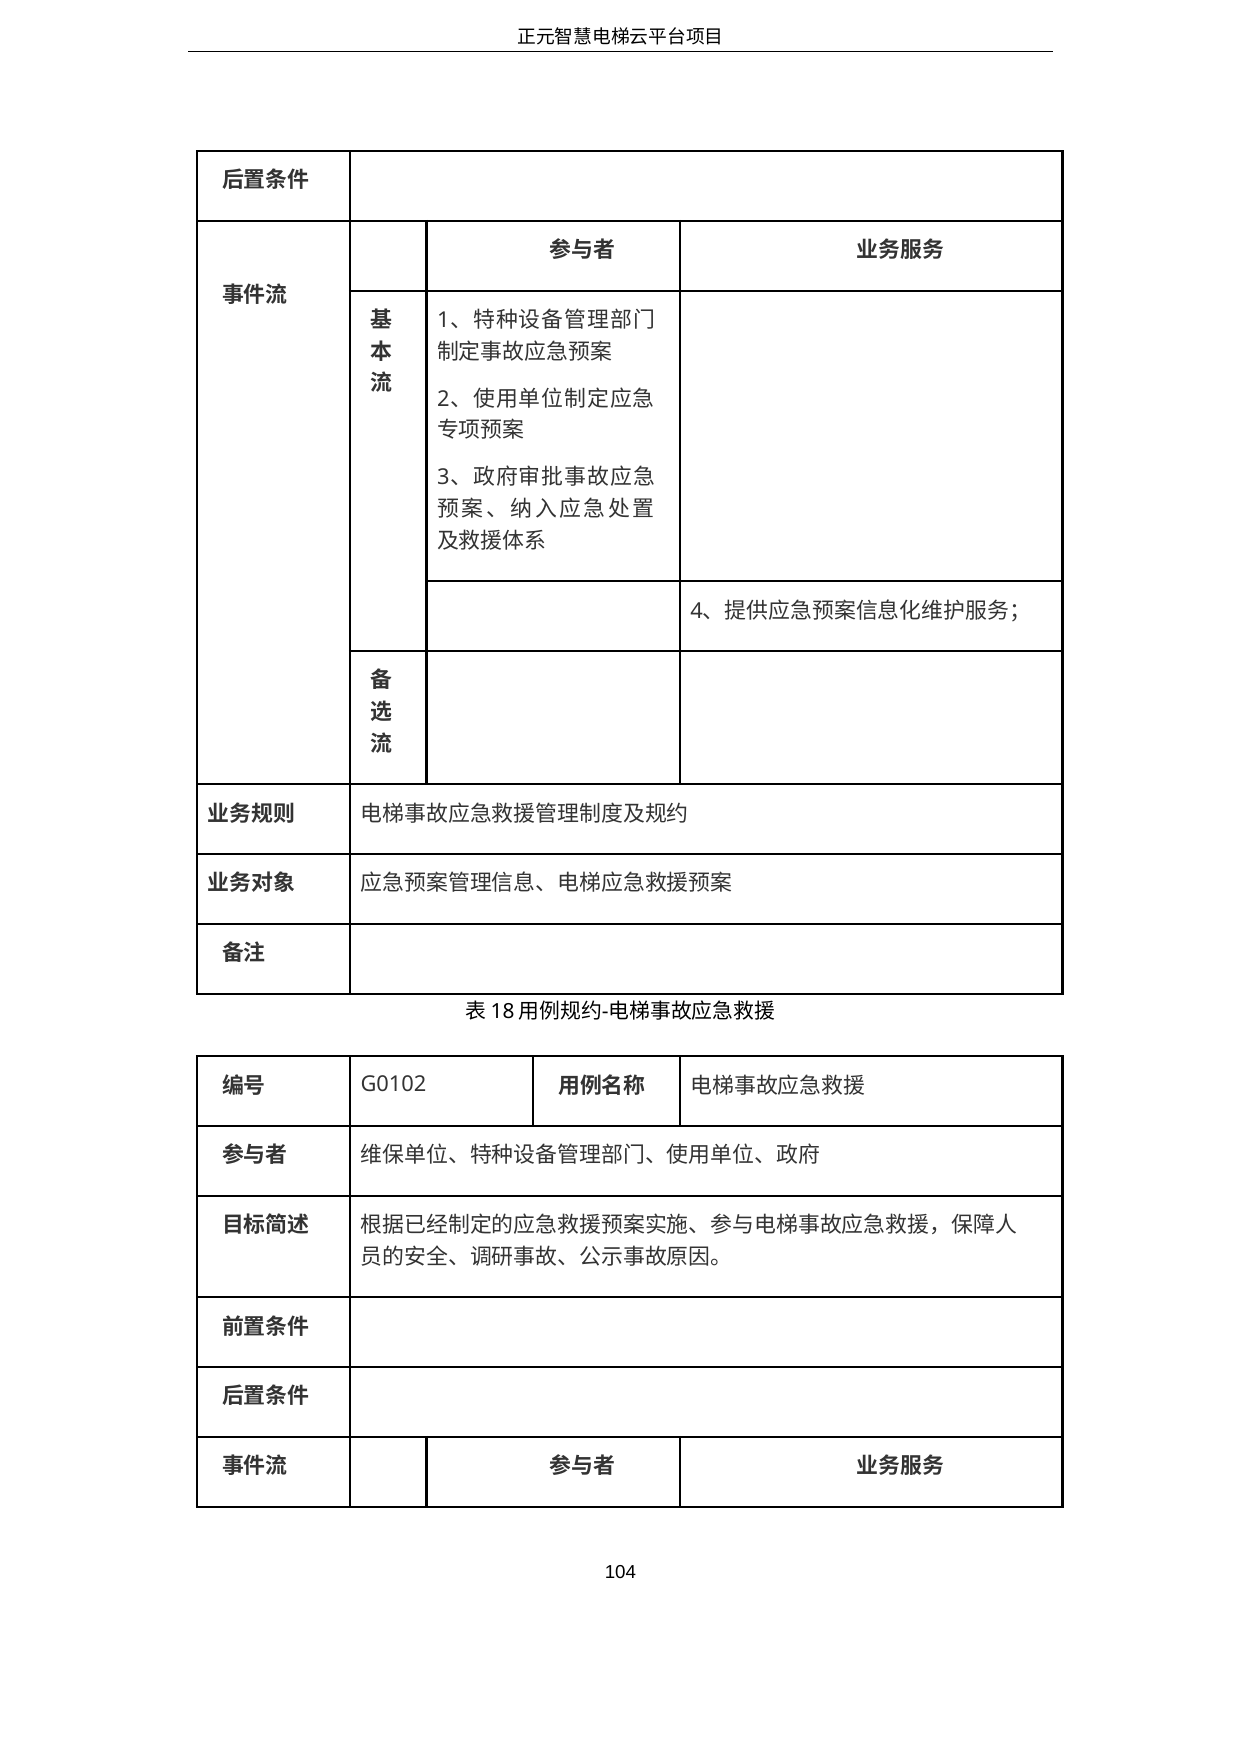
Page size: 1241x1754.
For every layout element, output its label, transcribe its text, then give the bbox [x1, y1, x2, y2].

table_cell 电梯事故应急救援管理制度及规约 [351, 785, 1061, 853]
table_cell 业务规则 [198, 785, 349, 853]
table_header 电梯事故应急救援 [681, 1057, 1061, 1125]
table_cell 参与者 [428, 222, 679, 289]
table_cell 参与者 [198, 1127, 349, 1195]
table_cell [681, 292, 1061, 580]
table_cell 前置条件 [198, 1298, 349, 1366]
table_cell [428, 652, 679, 783]
table_cell 1、特种设备管理部门制定事故应急预案 2、使用单位制定应急专项预案 3、政府审批事故应急预案、纳入应急处置及救援体系 [428, 292, 679, 580]
table_cell 备选流 [351, 652, 425, 783]
table_cell 业务服务 [681, 222, 1061, 289]
table_cell 4、提供应急预案信息化维护服务； [681, 582, 1061, 650]
table_cell 后置条件 [198, 152, 349, 220]
table_cell 业务服务 [681, 1438, 1061, 1506]
table_cell 事件流 [198, 1438, 349, 1506]
table_cell 事件流 [198, 222, 349, 783]
table_header 用例名称 [534, 1057, 679, 1125]
table_cell 根据已经制定的应急救援预案实施、参与电梯事故应急救援，保障人员的安全、调研事故、公示事故原因。 [351, 1197, 1061, 1296]
table_header G0102 [351, 1057, 532, 1125]
table_cell 参与者 [428, 1438, 679, 1506]
table_cell 目标简述 [198, 1197, 349, 1296]
table_cell [351, 152, 1061, 220]
table_cell [351, 1298, 1061, 1366]
table_cell 基本流 [351, 292, 425, 650]
table_cell 备注 [198, 925, 349, 992]
table_cell [351, 222, 425, 289]
table_cell [351, 1438, 425, 1506]
table_header 编号 [198, 1057, 349, 1125]
table_cell 维保单位、特种设备管理部门、使用单位、政府 [351, 1127, 1061, 1195]
table_cell [351, 925, 1061, 992]
table_cell [351, 1368, 1061, 1436]
table_cell 应急预案管理信息、电梯应急救援预案 [351, 855, 1061, 923]
table_cell [681, 652, 1061, 783]
table_cell 后置条件 [198, 1368, 349, 1436]
table_cell [428, 582, 679, 650]
table_cell 业务对象 [198, 855, 349, 923]
